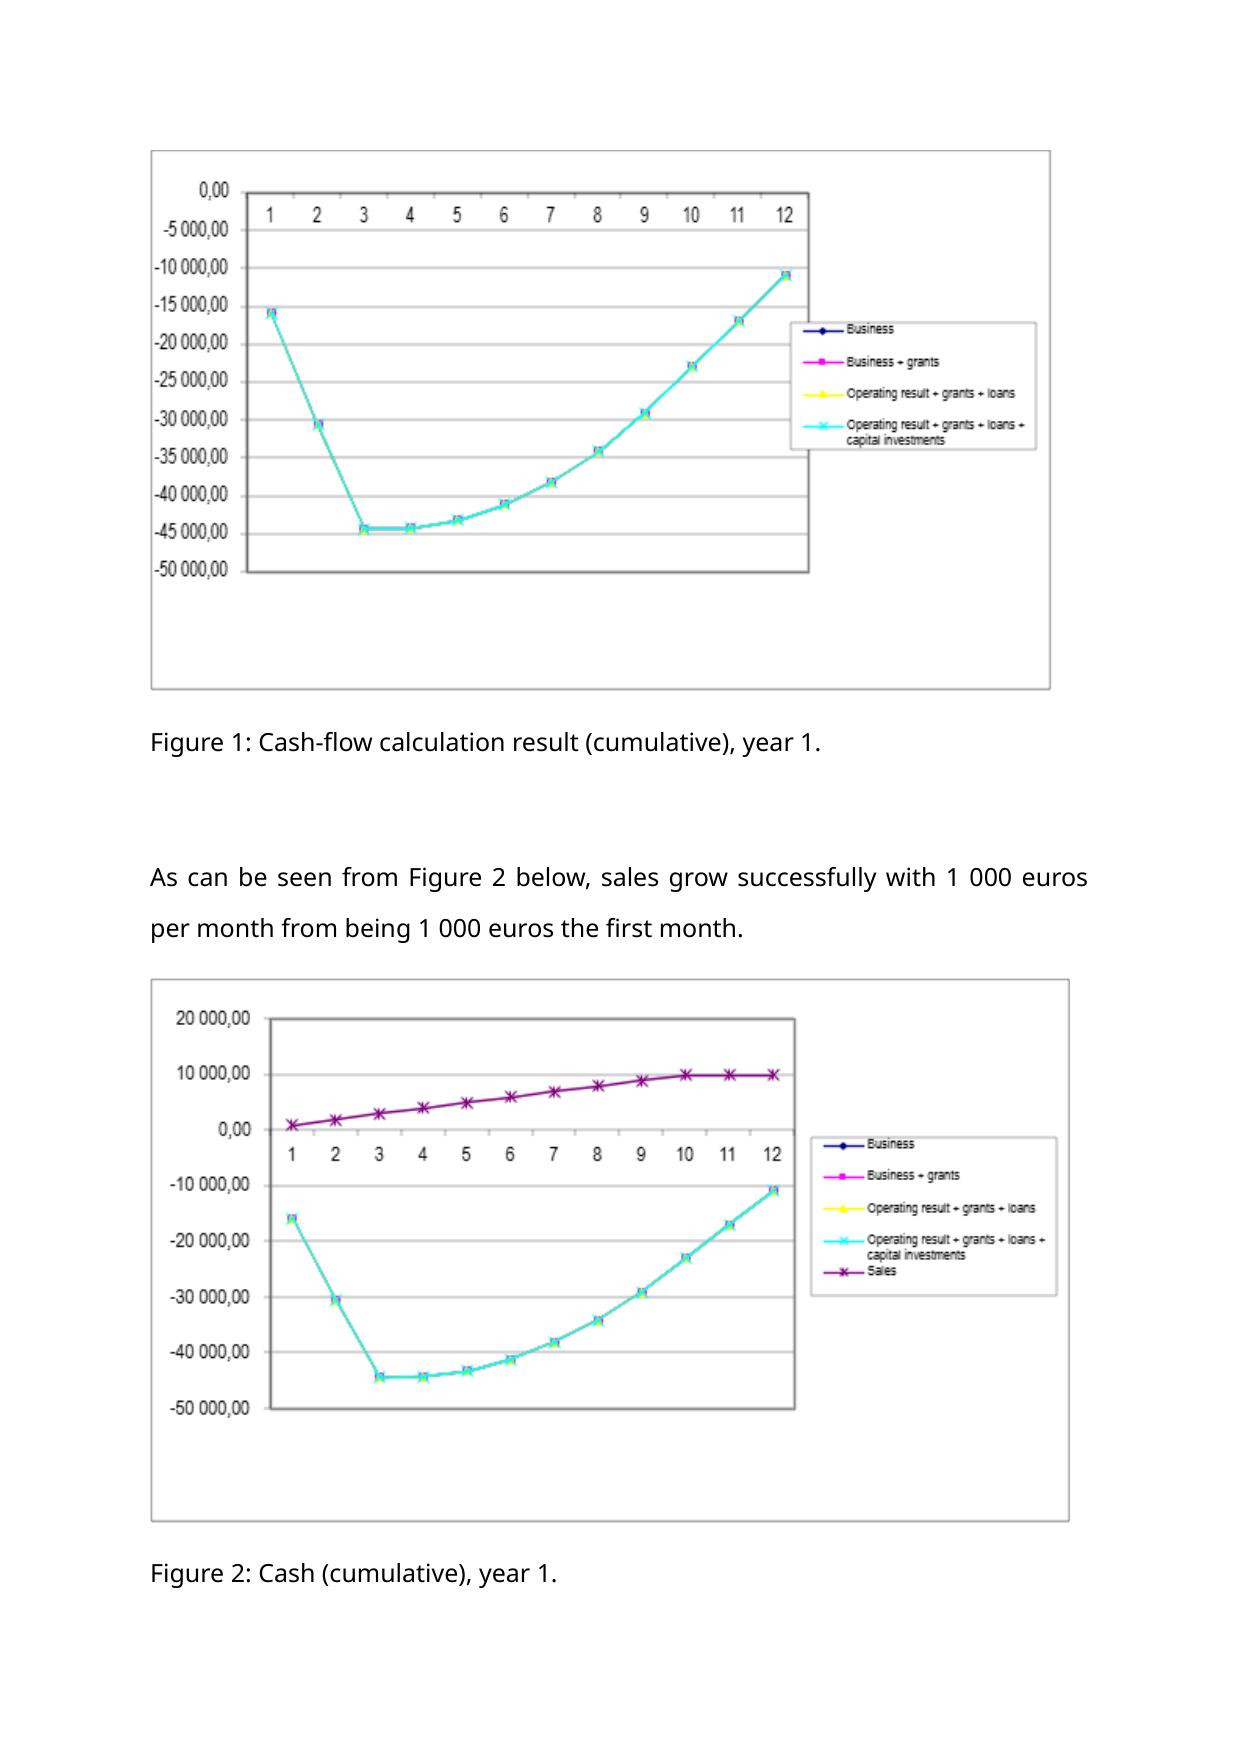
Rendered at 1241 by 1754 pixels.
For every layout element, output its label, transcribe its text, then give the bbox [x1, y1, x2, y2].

text Figure 1: Cash-flow calculation result (cumulative), year 1. [150, 724, 1090, 758]
picture [150, 978, 1071, 1523]
picture [150, 150, 1052, 691]
text Figure 2: Cash (cumulative), year 1. [150, 1556, 1090, 1590]
text As can be seen from Figure 2 below, sales grow successfully with 1 000 euros per month from being 1 000 euros the first month. [150, 860, 1090, 945]
